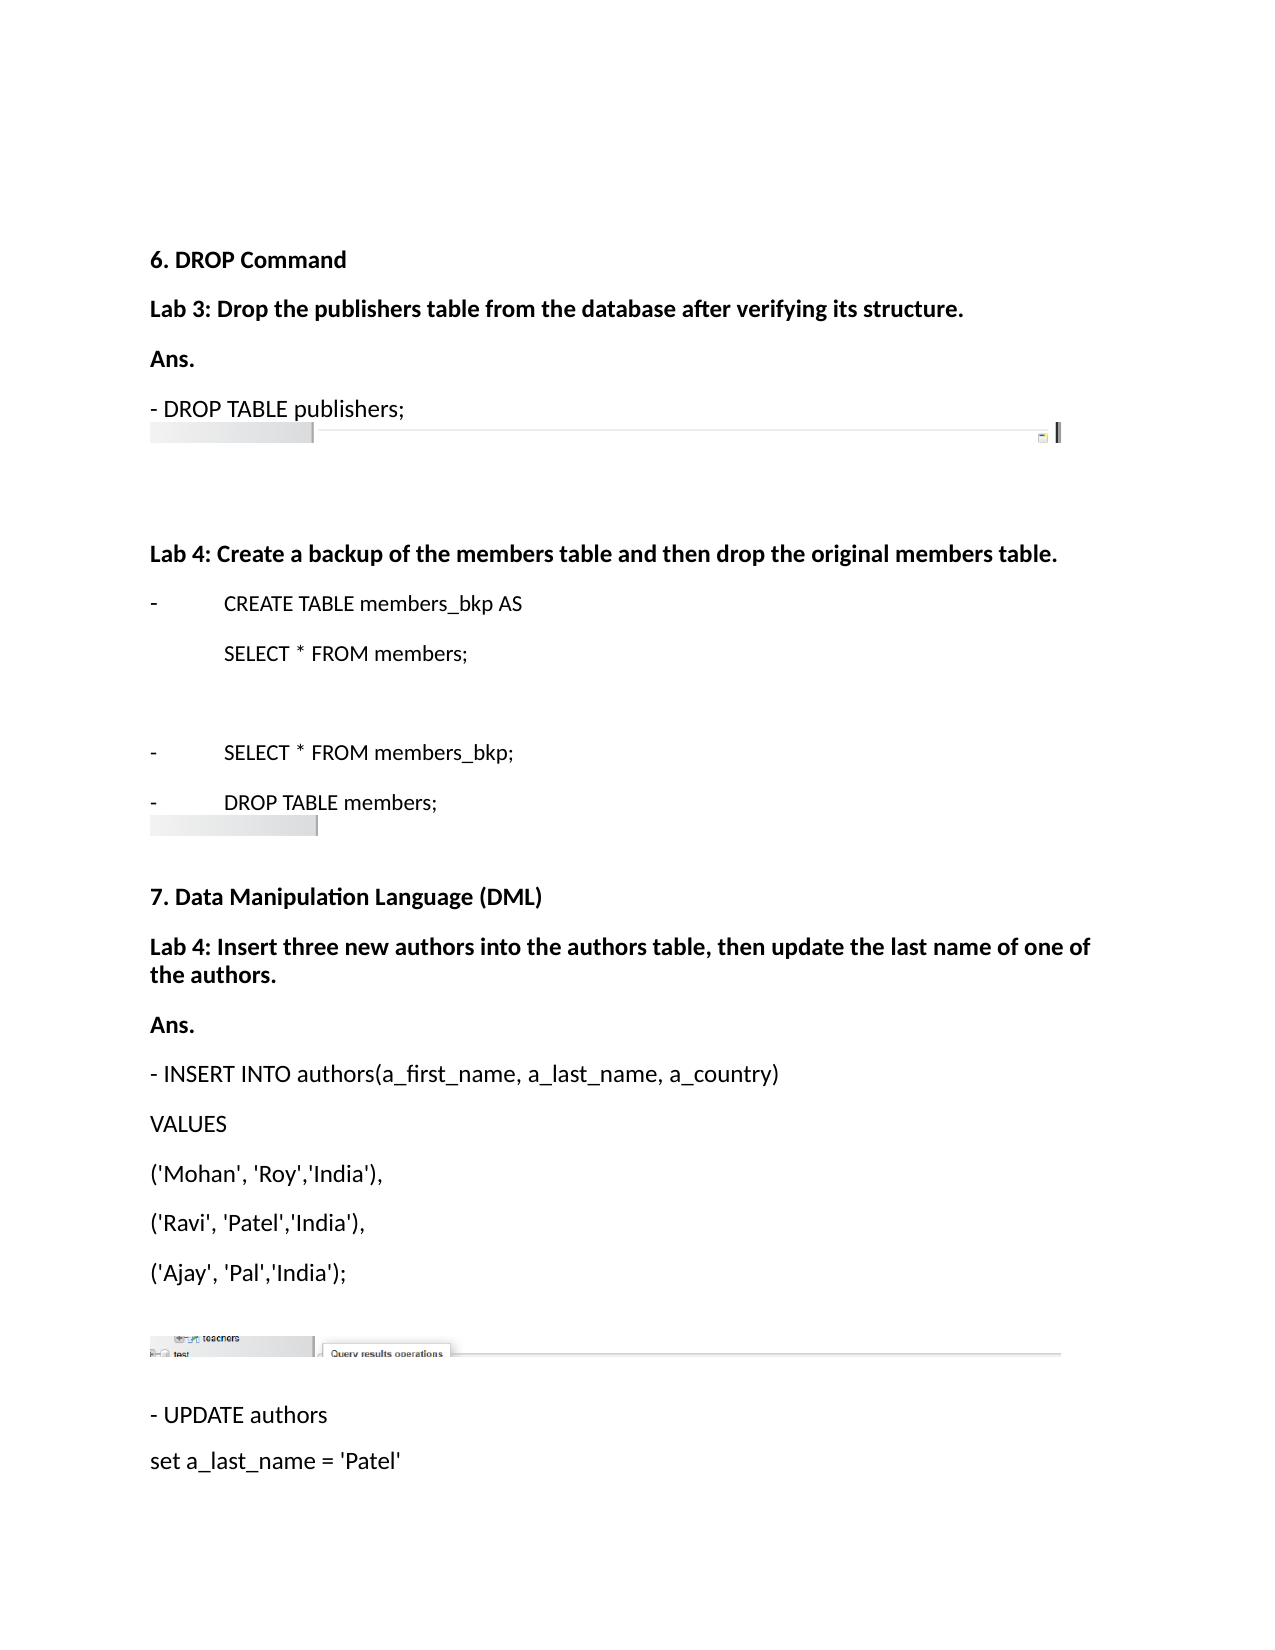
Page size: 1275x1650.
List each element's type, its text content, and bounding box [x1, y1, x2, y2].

text set a_last_name = 'Patel' [150, 1449, 1125, 1474]
text 6. DROP Command [150, 245, 1125, 274]
text Lab 4: Create a backup of the members table and then drop the original members table. [150, 539, 1125, 568]
text ('Ajay', 'Pal','India'); [150, 1258, 1125, 1287]
text Ans. [150, 1010, 1125, 1039]
text VALUES [150, 1109, 1125, 1138]
text - DROP TABLE members; [150, 787, 1125, 816]
text Lab 4: Insert three new authors into the authors table, then update the last name of one of the authors. [150, 932, 1125, 989]
text - UPDATE authors [150, 1403, 1125, 1428]
text - DROP TABLE publishers; [150, 394, 1125, 423]
text SELECT * FROM members; [150, 638, 1125, 667]
text Ans. [150, 344, 1125, 373]
text 7. Data Manipulation Language (DML) [150, 882, 1125, 911]
text - CREATE TABLE members_bkp AS [150, 589, 1125, 617]
text ('Ravi', 'Patel','India'), [150, 1209, 1125, 1237]
text ('Mohan', 'Roy','India'), [150, 1159, 1125, 1188]
text - INSERT INTO authors(a_first_name, a_last_name, a_country) [150, 1060, 1125, 1089]
text - SELECT * FROM members_bkp; [150, 737, 1125, 766]
text Lab 3: Drop the publishers table from the database after verifying its structure. [150, 295, 1125, 324]
